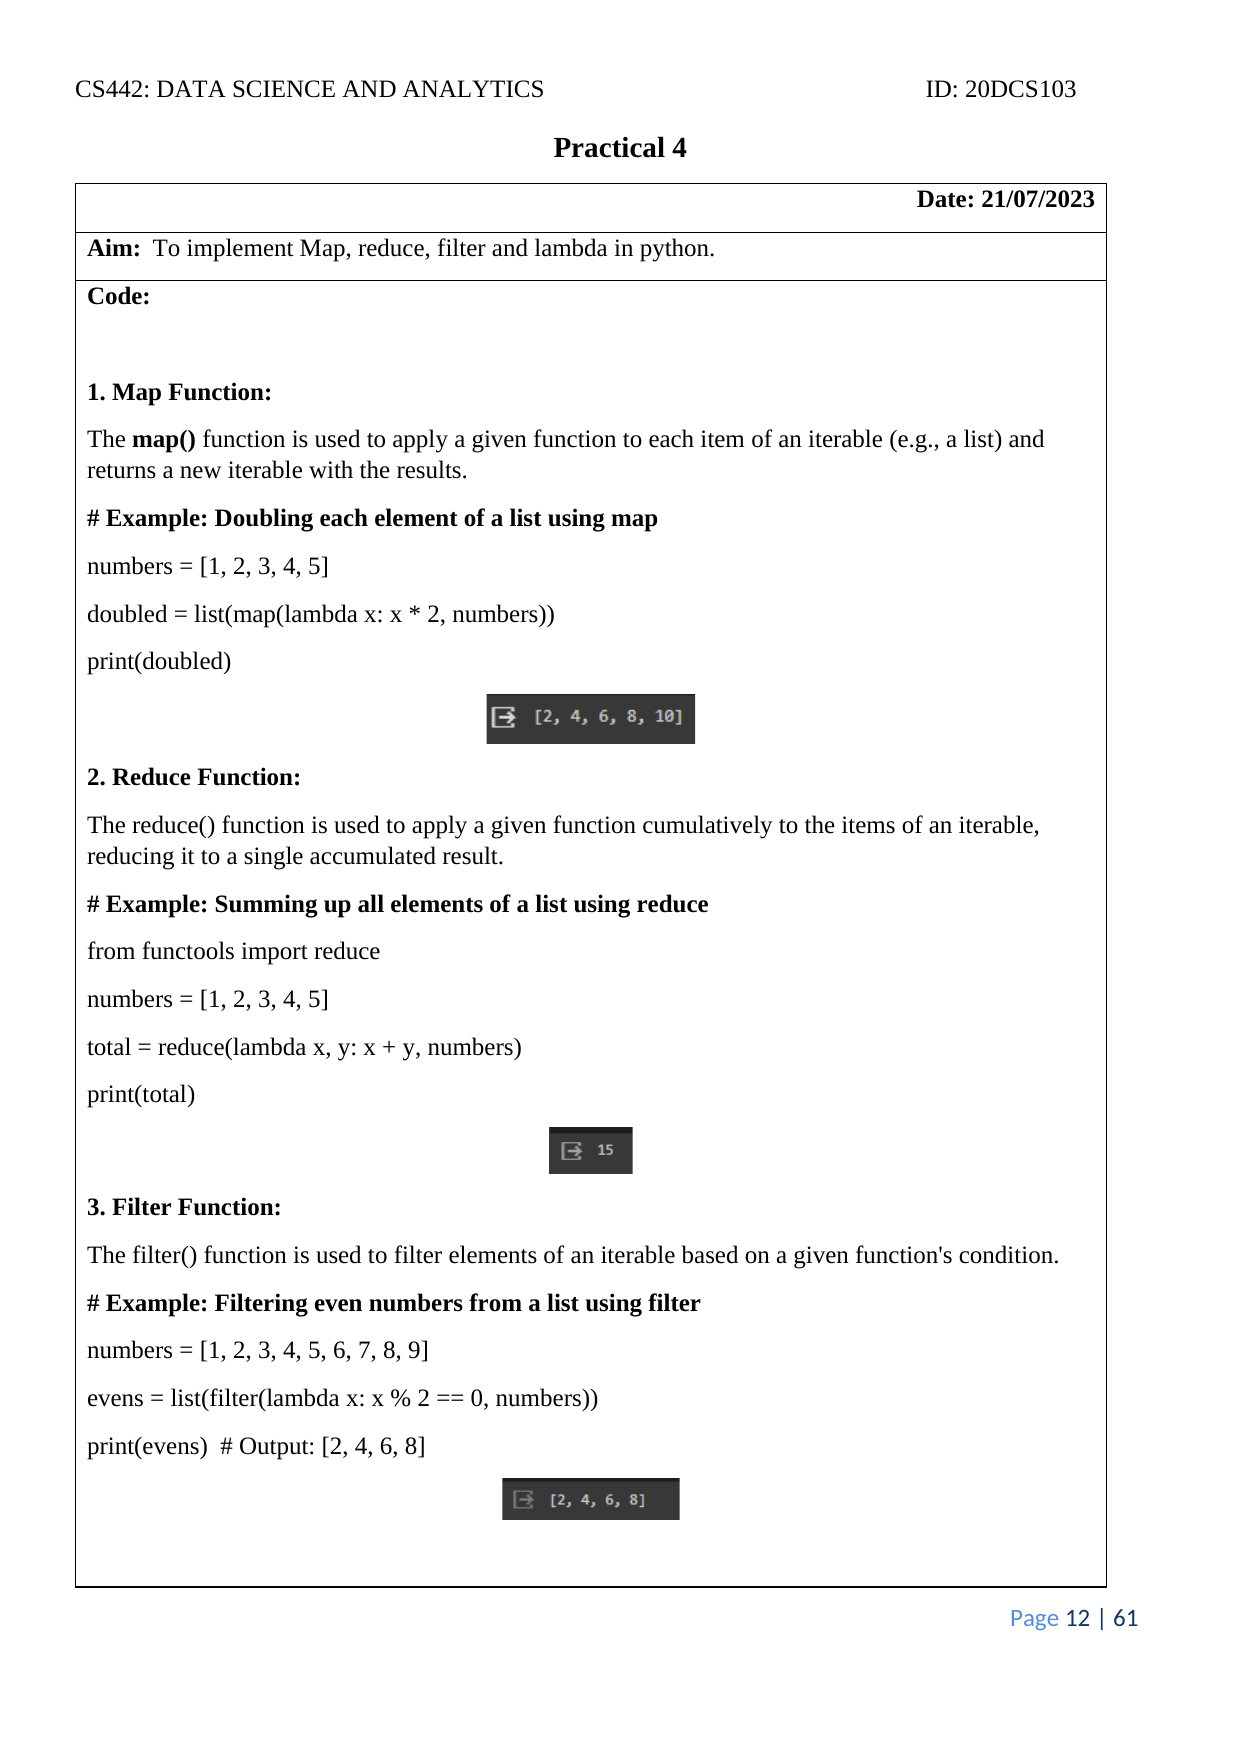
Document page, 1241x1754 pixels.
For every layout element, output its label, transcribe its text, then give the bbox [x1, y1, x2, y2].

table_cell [76, 281, 1106, 1586]
picture [502, 1478, 680, 1520]
picture [549, 1127, 633, 1174]
text Practical 4 [75, 131, 1165, 164]
table_header Date: 21/07/2023 [76, 184, 1106, 232]
table_cell Aim: To implement Map, reduce, filter and lambda in python. [76, 233, 1106, 280]
picture [486, 694, 696, 744]
